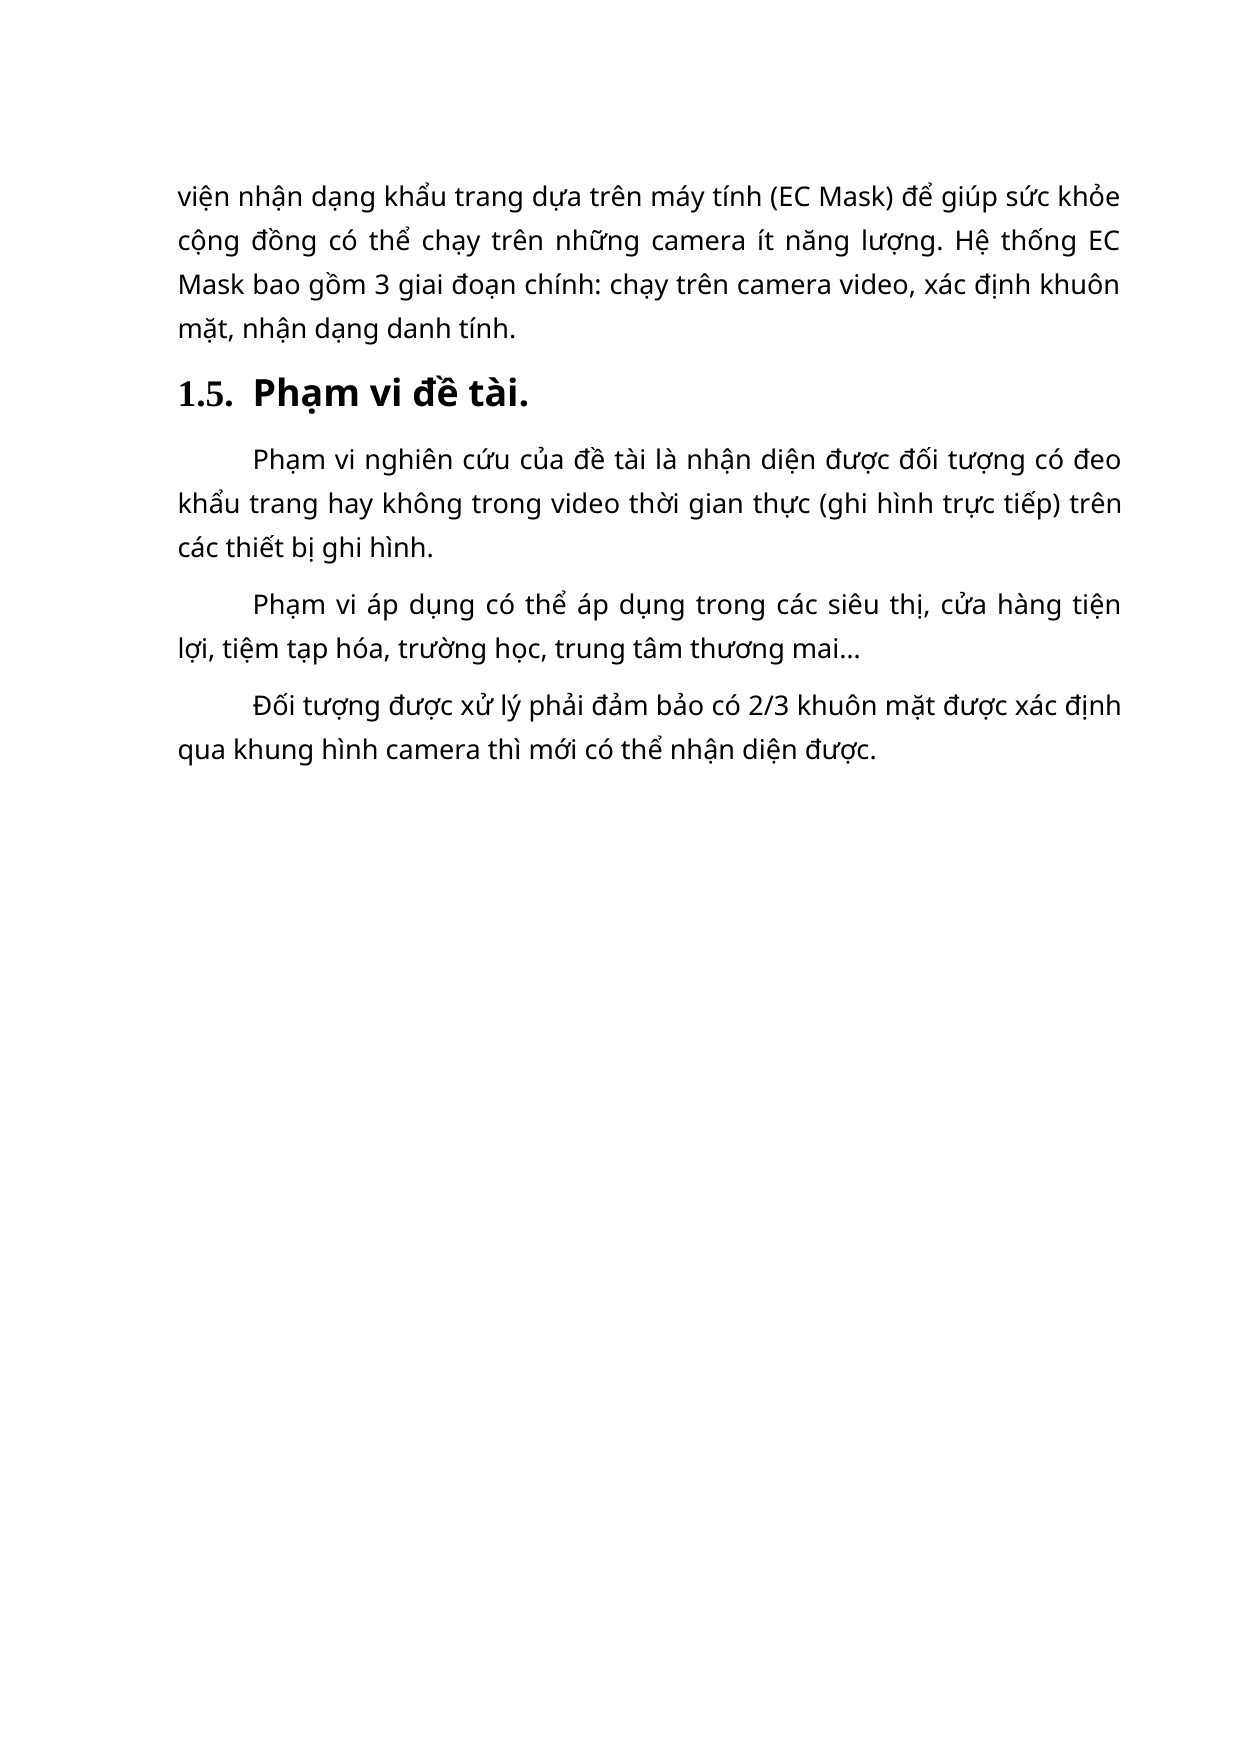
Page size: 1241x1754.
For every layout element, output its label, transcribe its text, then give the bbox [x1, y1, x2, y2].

text Đối tượng được xử lý phải đảm bảo có 2/3 khuôn mặt được xác định qua khung hình camera thì mới có thể nhận diện được. [177, 686, 1122, 767]
text Phạm vi áp dụng có thể áp dụng trong các siêu thị, cửa hàng tiện lợi, tiệm tạp hóa, trường học, trung tâm thương mai… [177, 585, 1122, 666]
subtitle Phạm vi đề tài. [177, 366, 1122, 417]
text Phạm vi nghiên cứu của đề tài là nhận diện được đối tượng có đeo khẩu trang hay không trong video thời gian thực (ghi hình trực tiếp) trên các thiết bị ghi hình. [177, 440, 1122, 565]
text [177, 177, 1122, 347]
